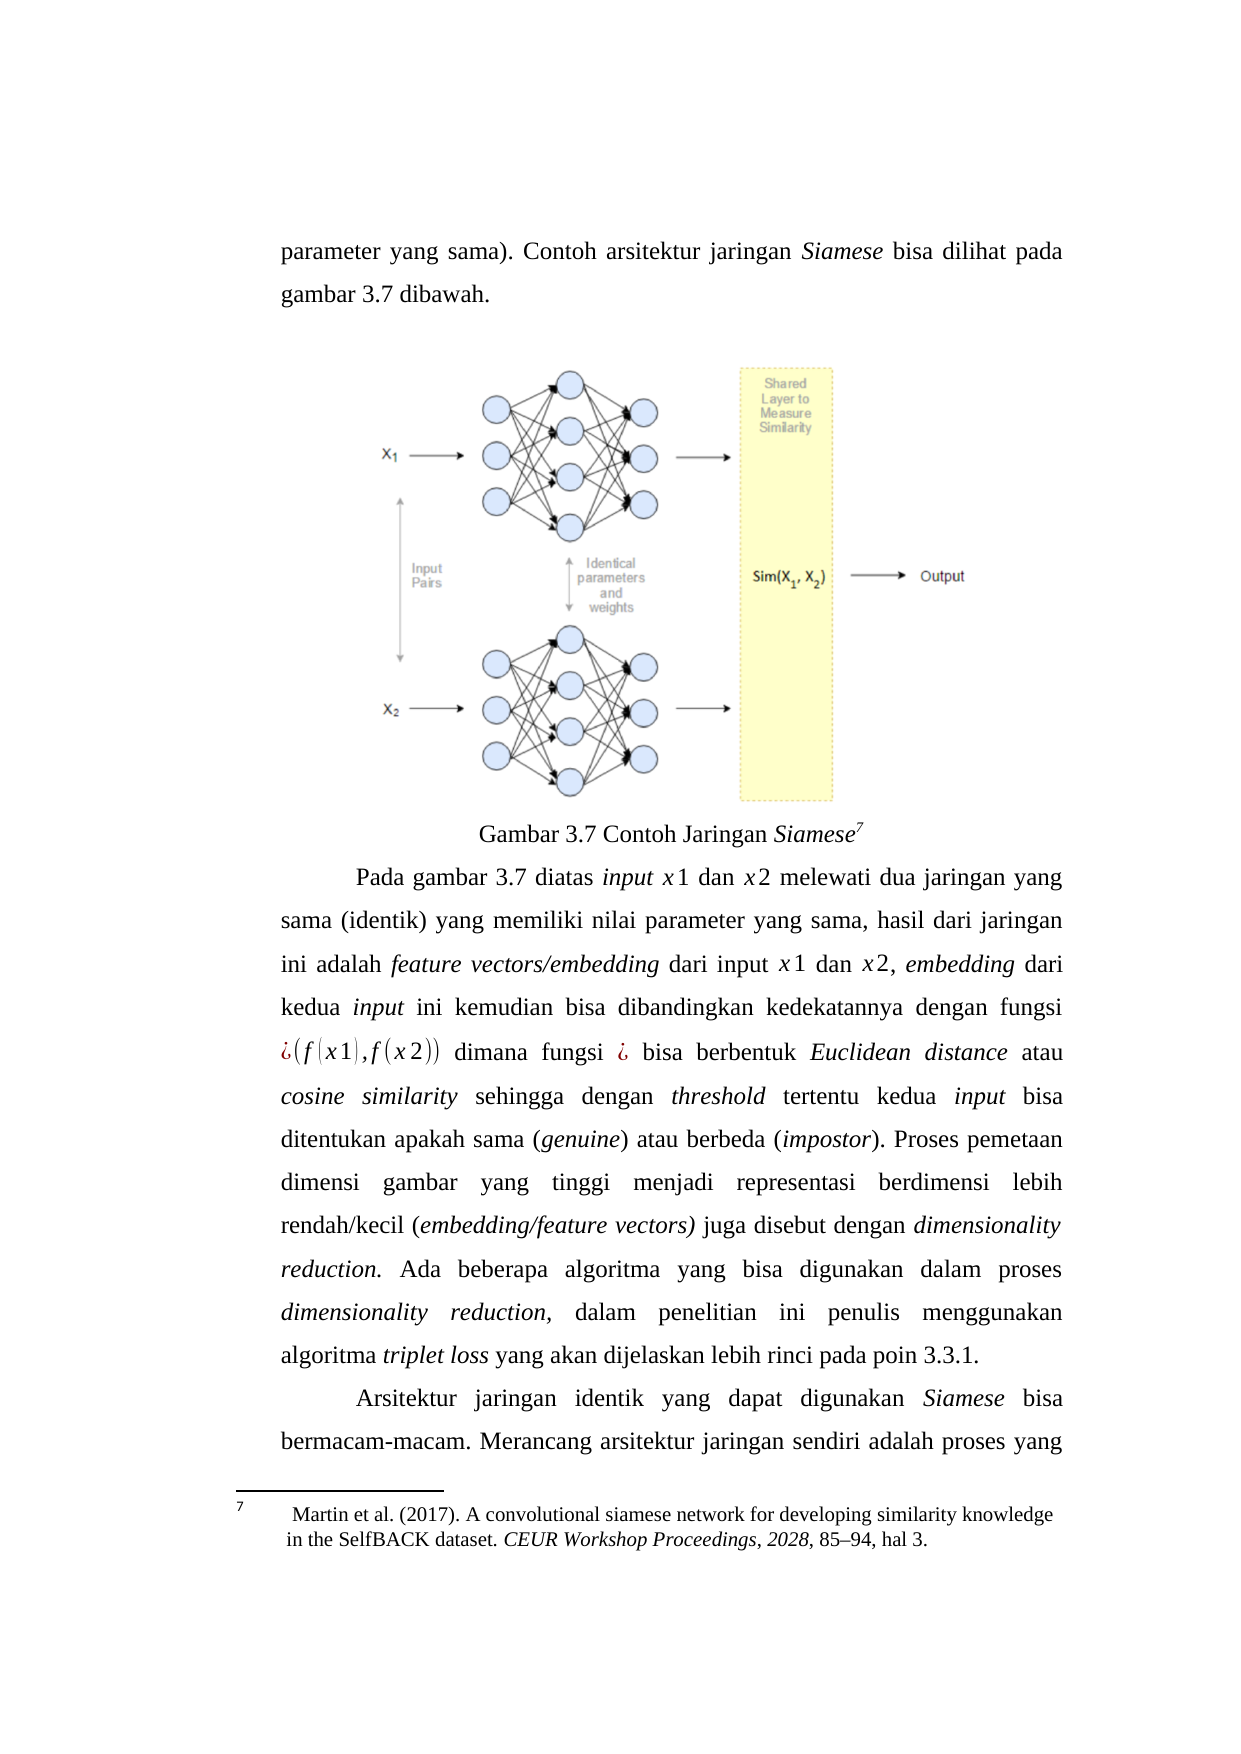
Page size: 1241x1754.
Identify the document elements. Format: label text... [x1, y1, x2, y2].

list Gambar 3.7 Contoh Jaringan Siamese [281, 819, 1063, 848]
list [281, 236, 1063, 308]
list Pada gambar 3.7 diatas input dan melewati dua jaringan yang sama (identik) yang memiliki nilai parameter yang sama, hasil dari jaringan ini adalah feature vectors/embedding dari input dan , embedding dari kedua input ini kemudian bisa dibandingkan kedekatannya dengan fungsi dimana fungsi bisa berbentuk Euclidean distance atau cosine similarity sehingga dengan threshold tertentu kedua input bisa ditentukan apakah sama (genuine) atau berbeda (impostor). Proses pemetaan dimensi gambar yang tinggi menjadi representasi berdimensi lebih rendah/kecil (embedding/feature vectors) juga disebut dengan dimensionality reduction. Ada beberapa algoritma yang bisa digunakan dalam proses dimensionality reduction, dalam penelitian ini penulis menggunakan algoritma triplet loss yang akan dijelaskan lebih rinci pada poin 3.3.1. [281, 862, 1063, 1369]
picture [374, 365, 969, 805]
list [281, 1383, 1063, 1455]
